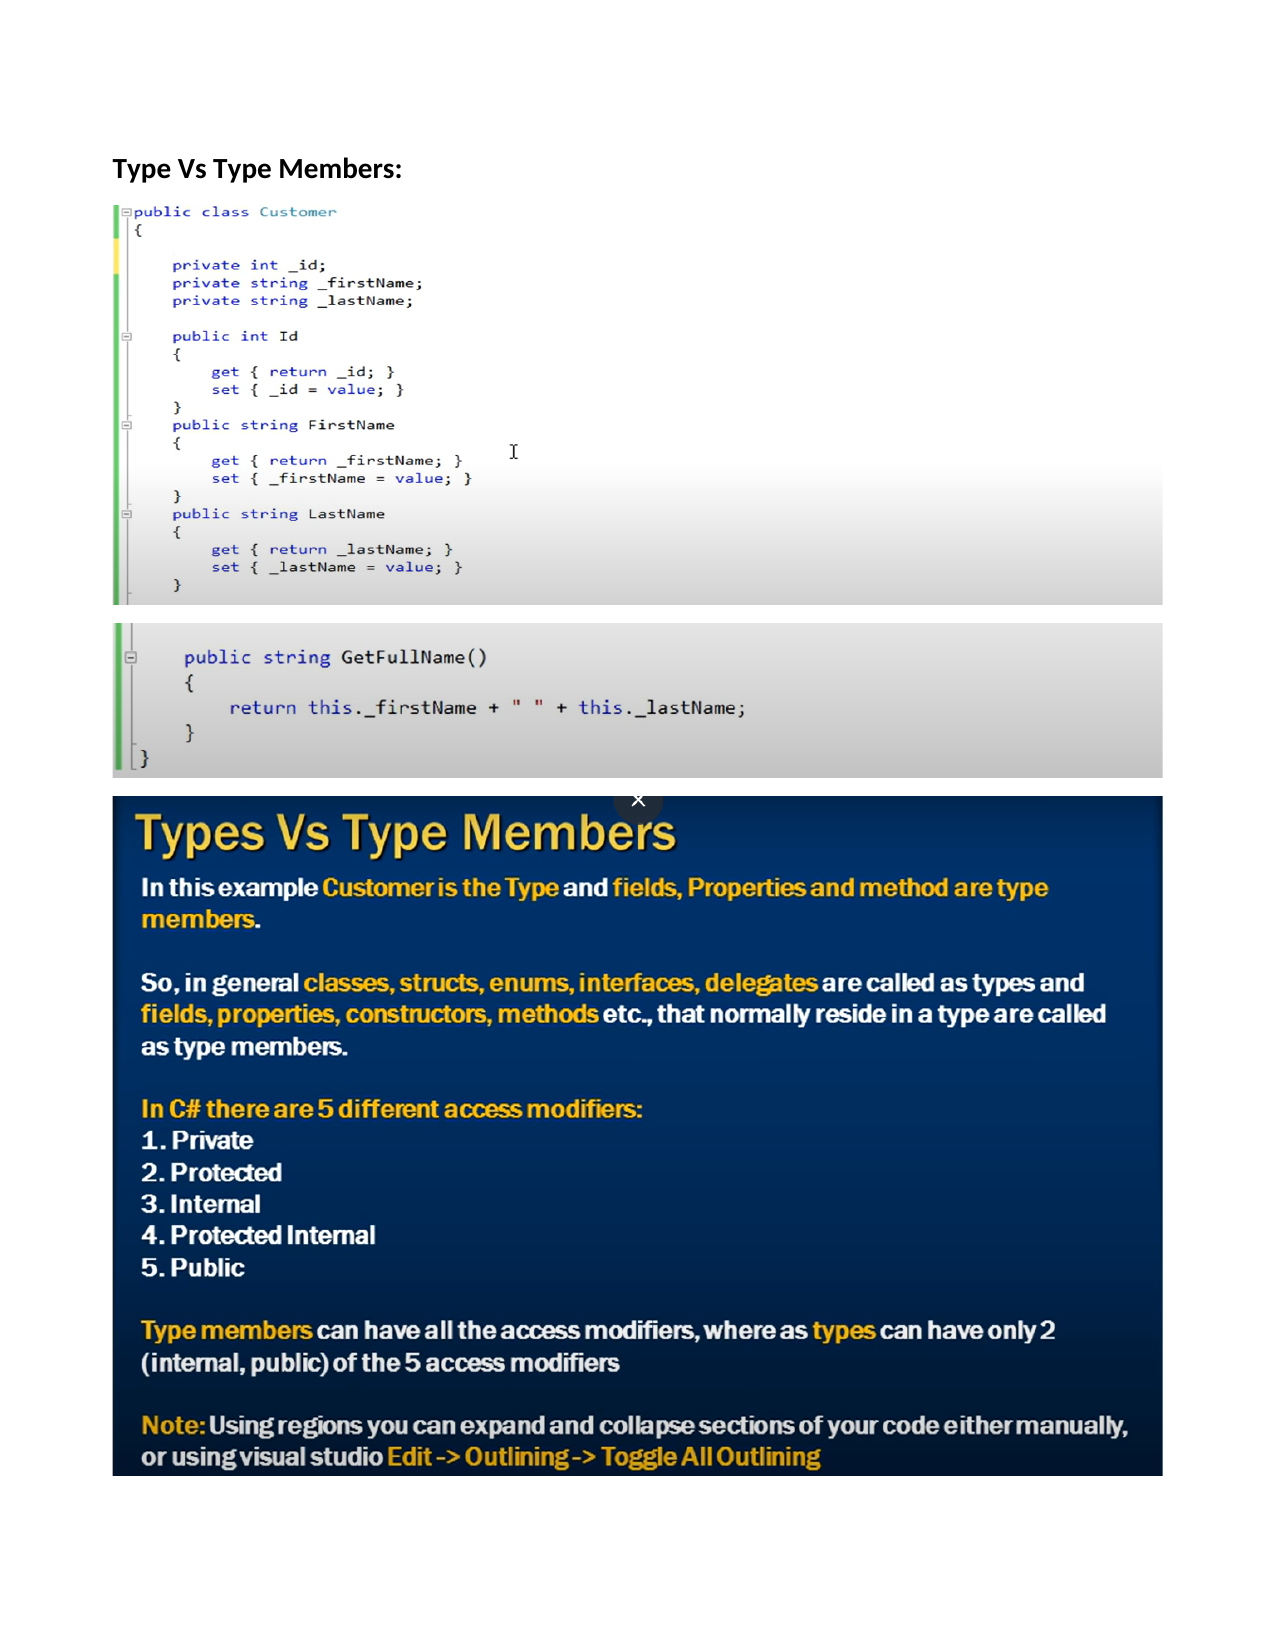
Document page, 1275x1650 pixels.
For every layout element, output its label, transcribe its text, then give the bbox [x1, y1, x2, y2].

text Type Vs Type Members: [112, 150, 1162, 186]
picture [112, 796, 1163, 1476]
picture [112, 623, 1163, 778]
picture [112, 205, 1163, 605]
